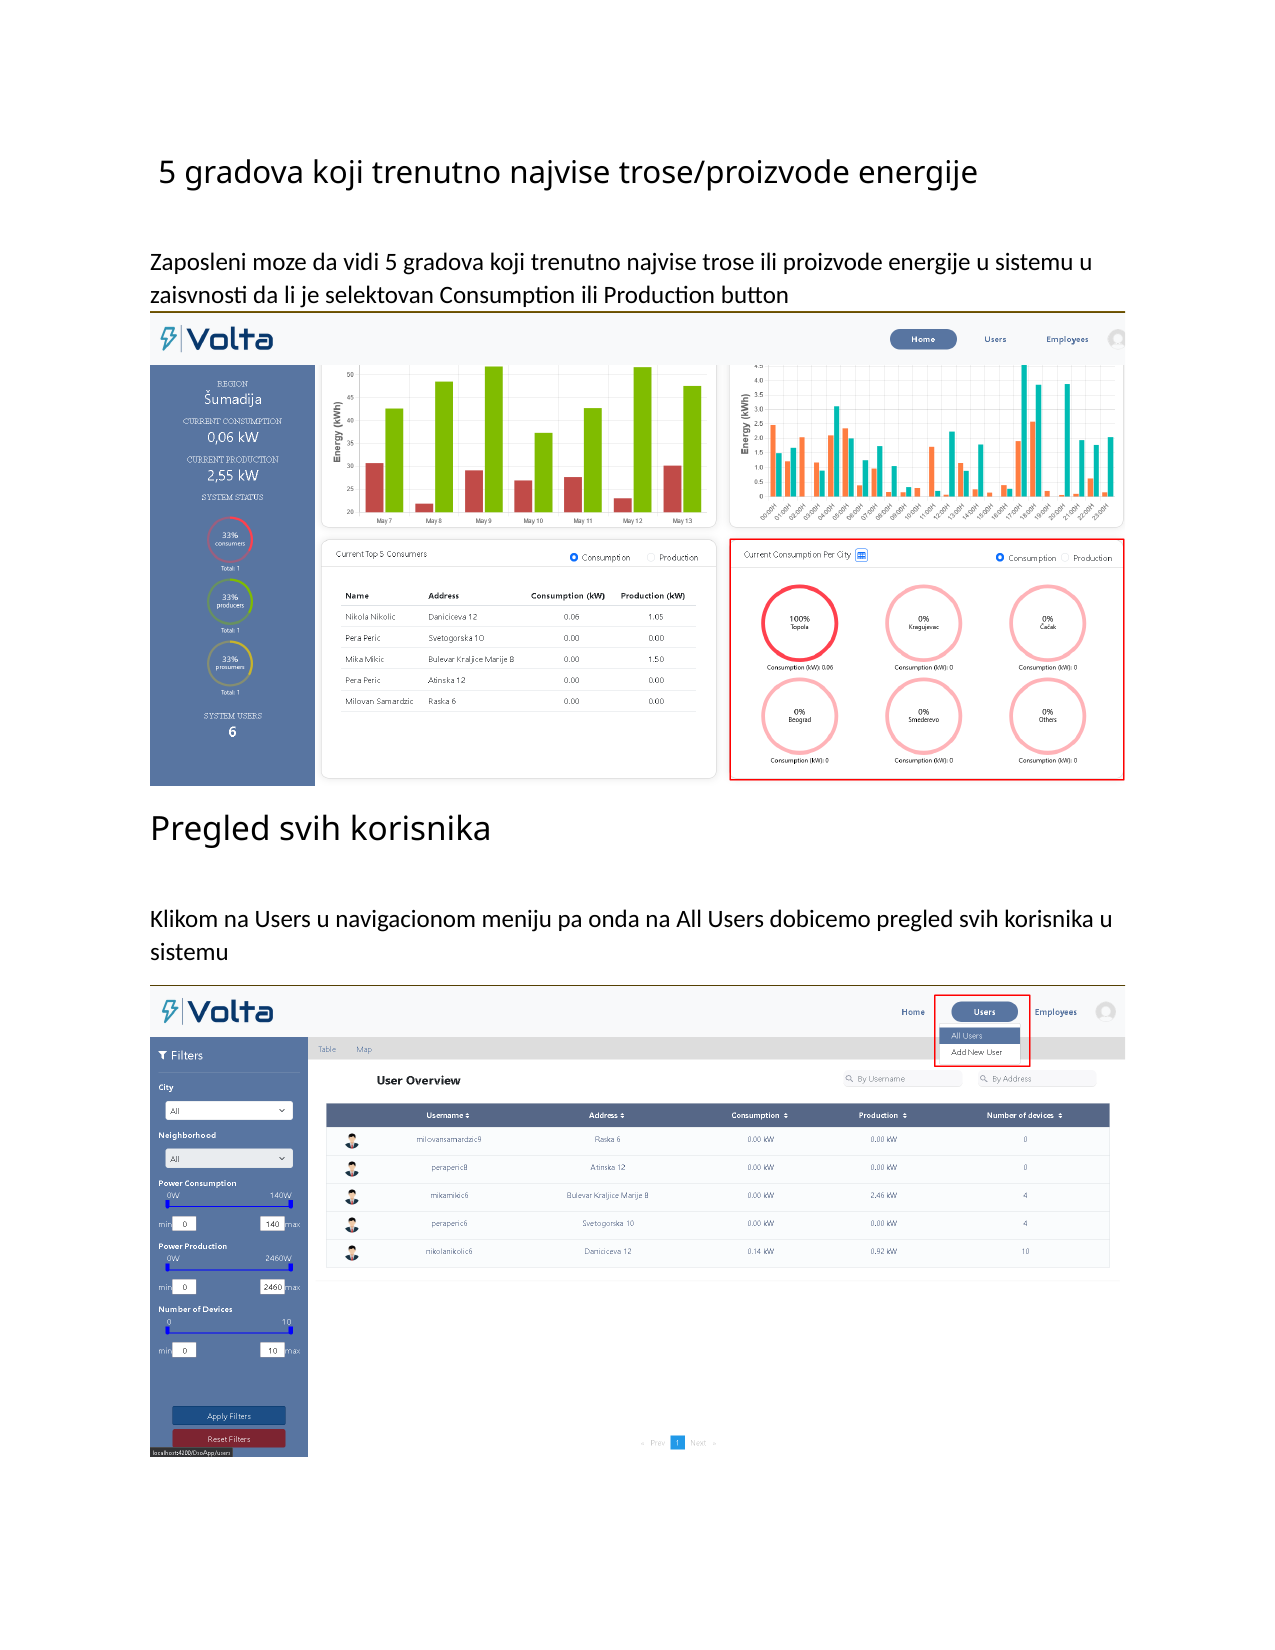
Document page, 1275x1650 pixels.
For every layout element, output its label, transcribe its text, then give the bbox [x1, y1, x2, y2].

text Klikom na Users u navigacionom meniju pa onda na All Users dobicemo pregled svih korisnika u sistemu [150, 903, 1125, 967]
picture [150, 985, 1125, 1457]
subtitle 5 gradova koji trenutno najvise trose/proizvode energije [150, 150, 1125, 193]
text Zaposleni moze da vidi 5 gradova koji trenutno najvise trose ili proizvode energije u sistemu u zaisvnosti da li je selektovan Consumption ili Production button [150, 246, 1125, 311]
picture [150, 311, 1125, 786]
subtitle Pregled svih korisnika [150, 804, 1125, 850]
